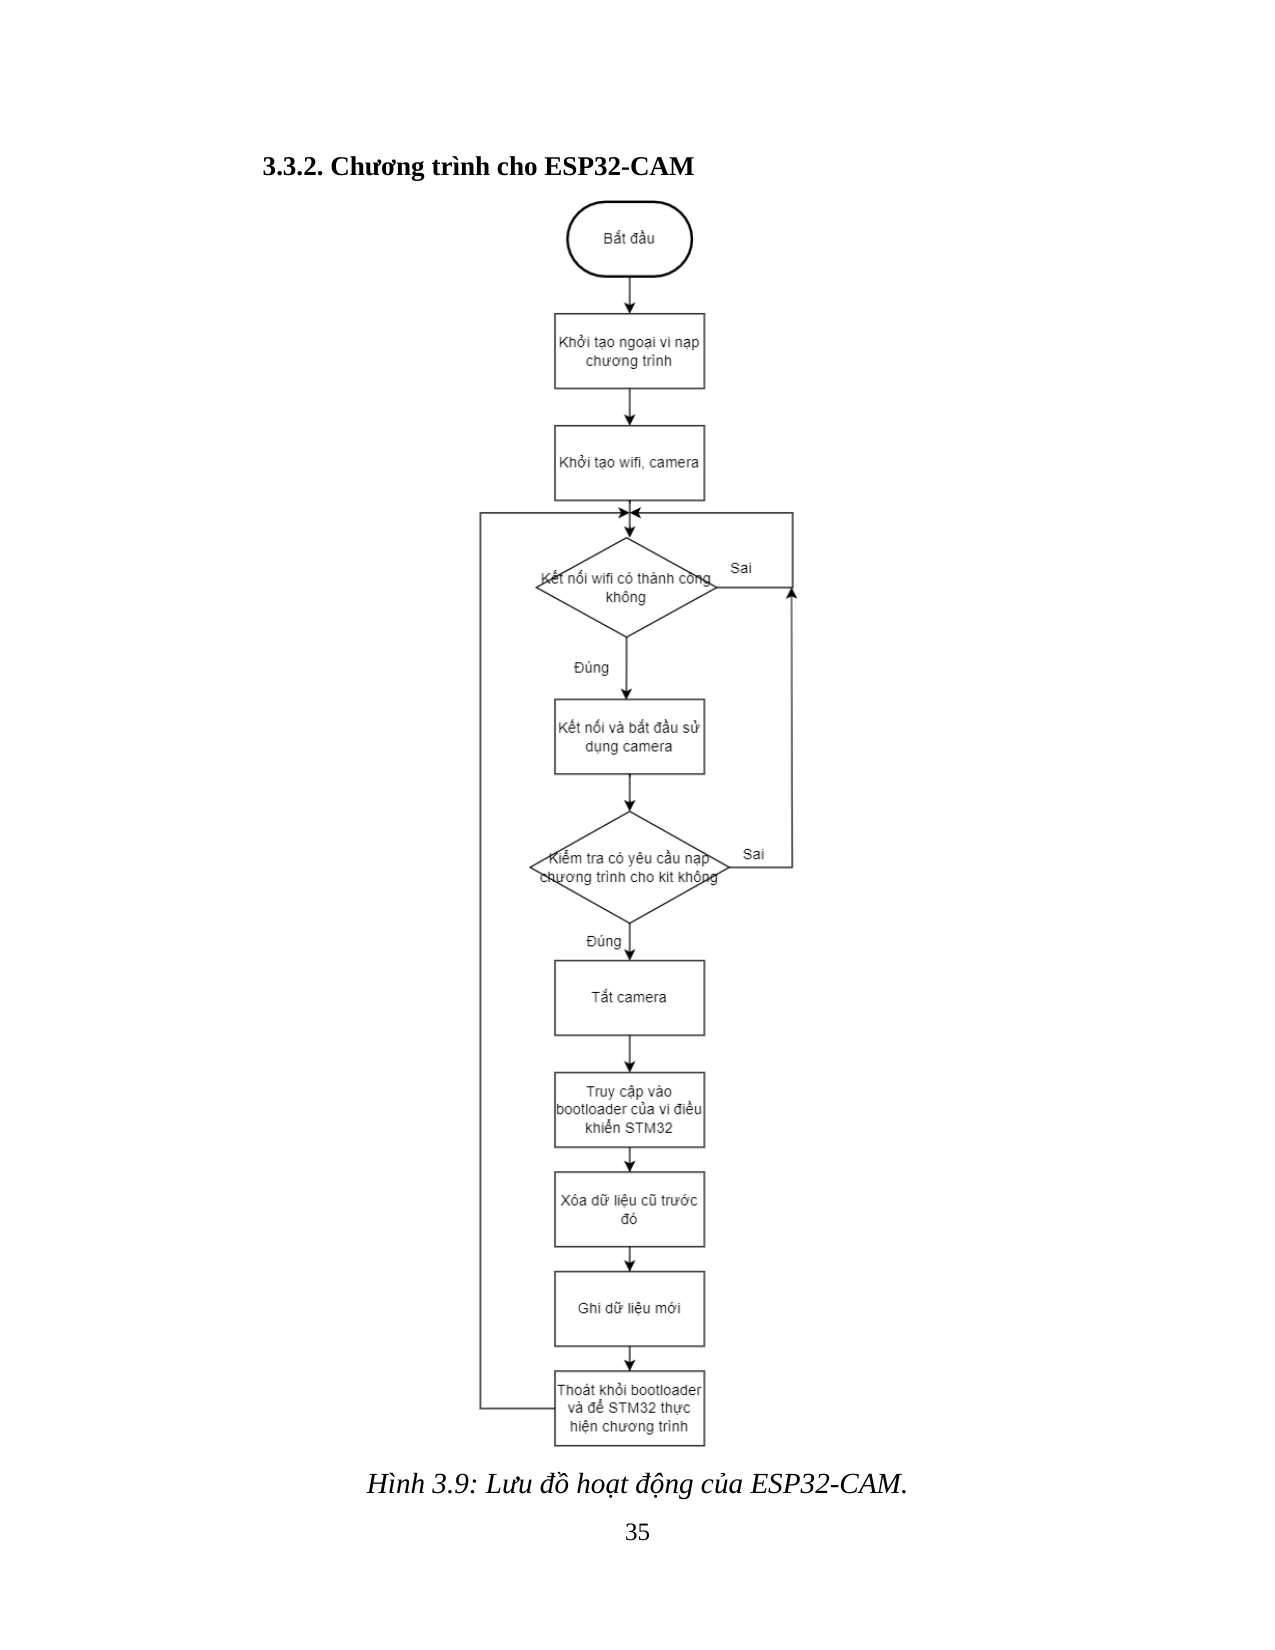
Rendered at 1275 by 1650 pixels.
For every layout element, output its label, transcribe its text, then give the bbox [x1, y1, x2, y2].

picture [471, 200, 804, 1447]
list Chương trình cho ESP32-CAM [262, 150, 1125, 181]
